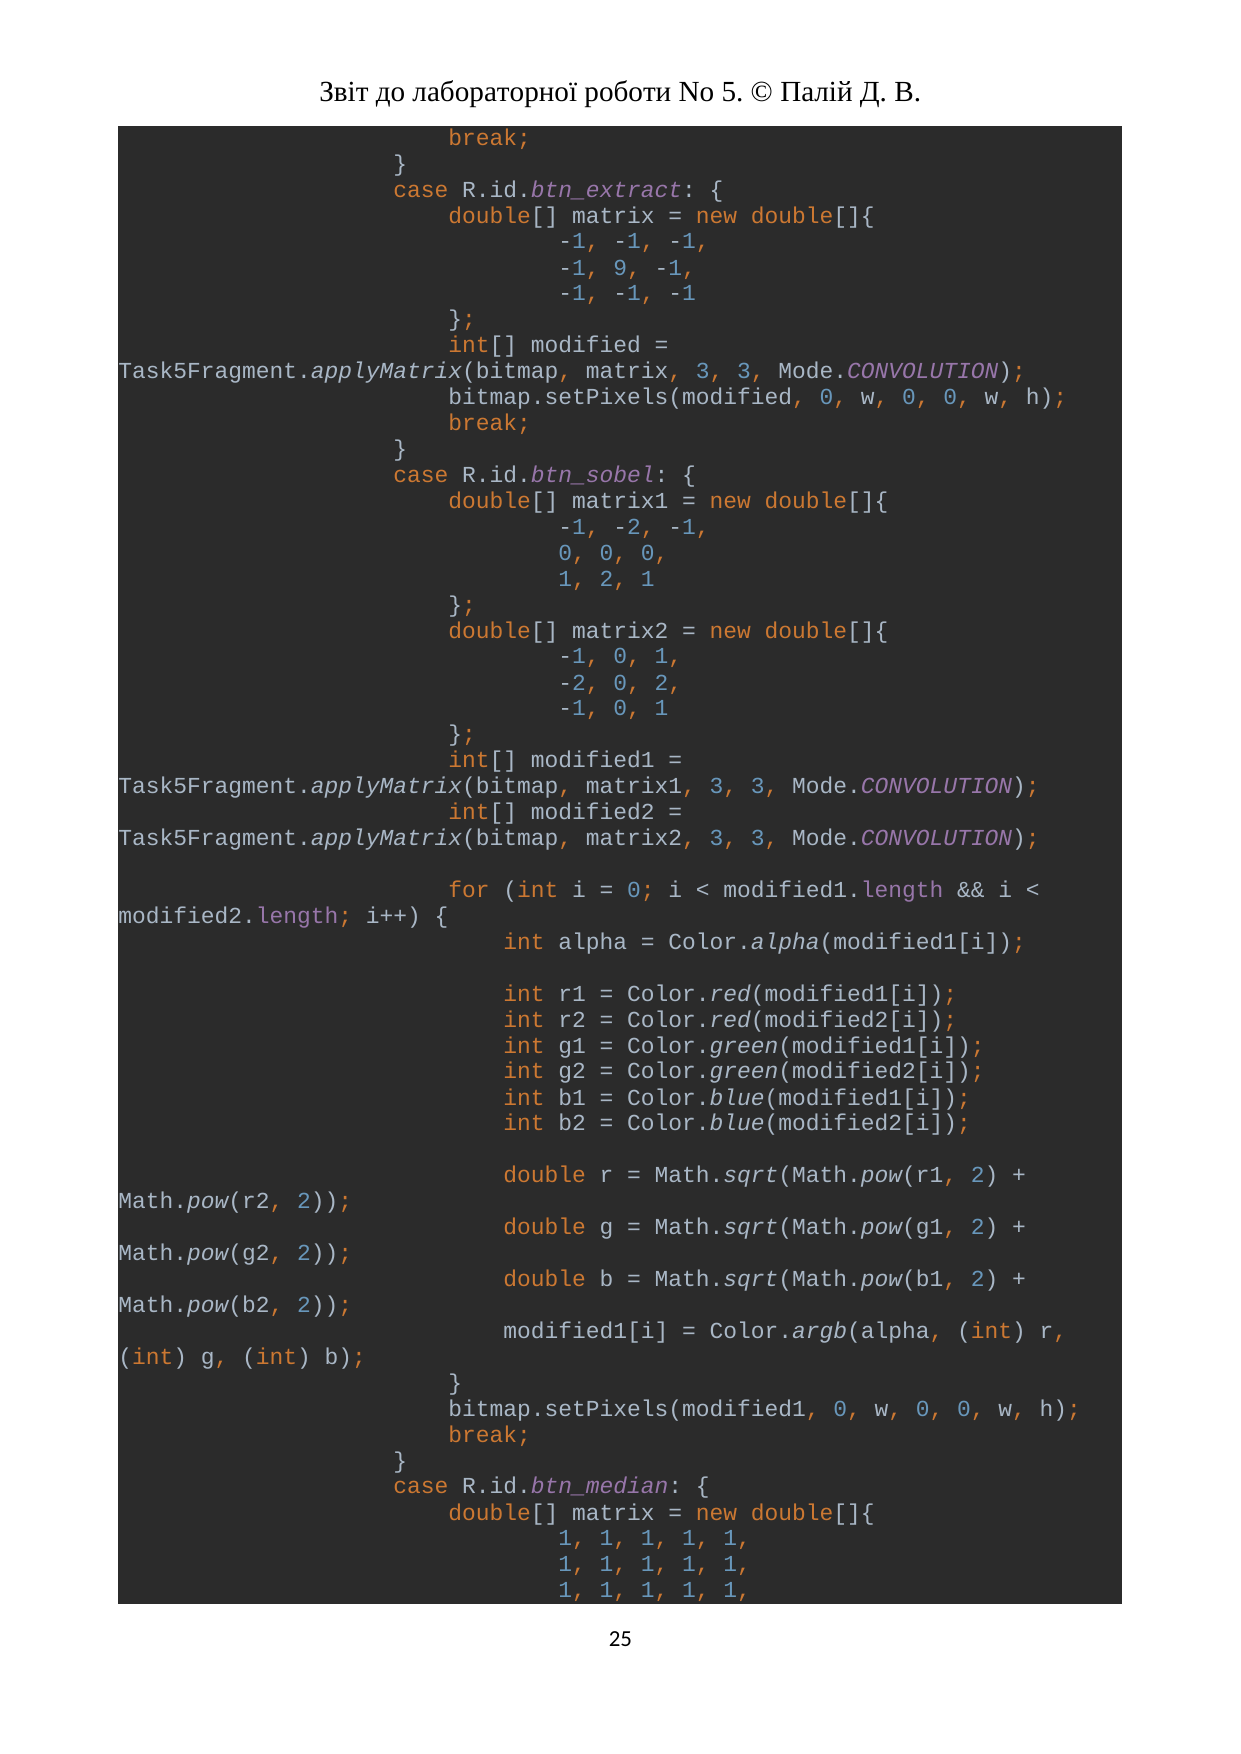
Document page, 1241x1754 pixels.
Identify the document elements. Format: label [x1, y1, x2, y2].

text [118, 126, 1122, 1604]
